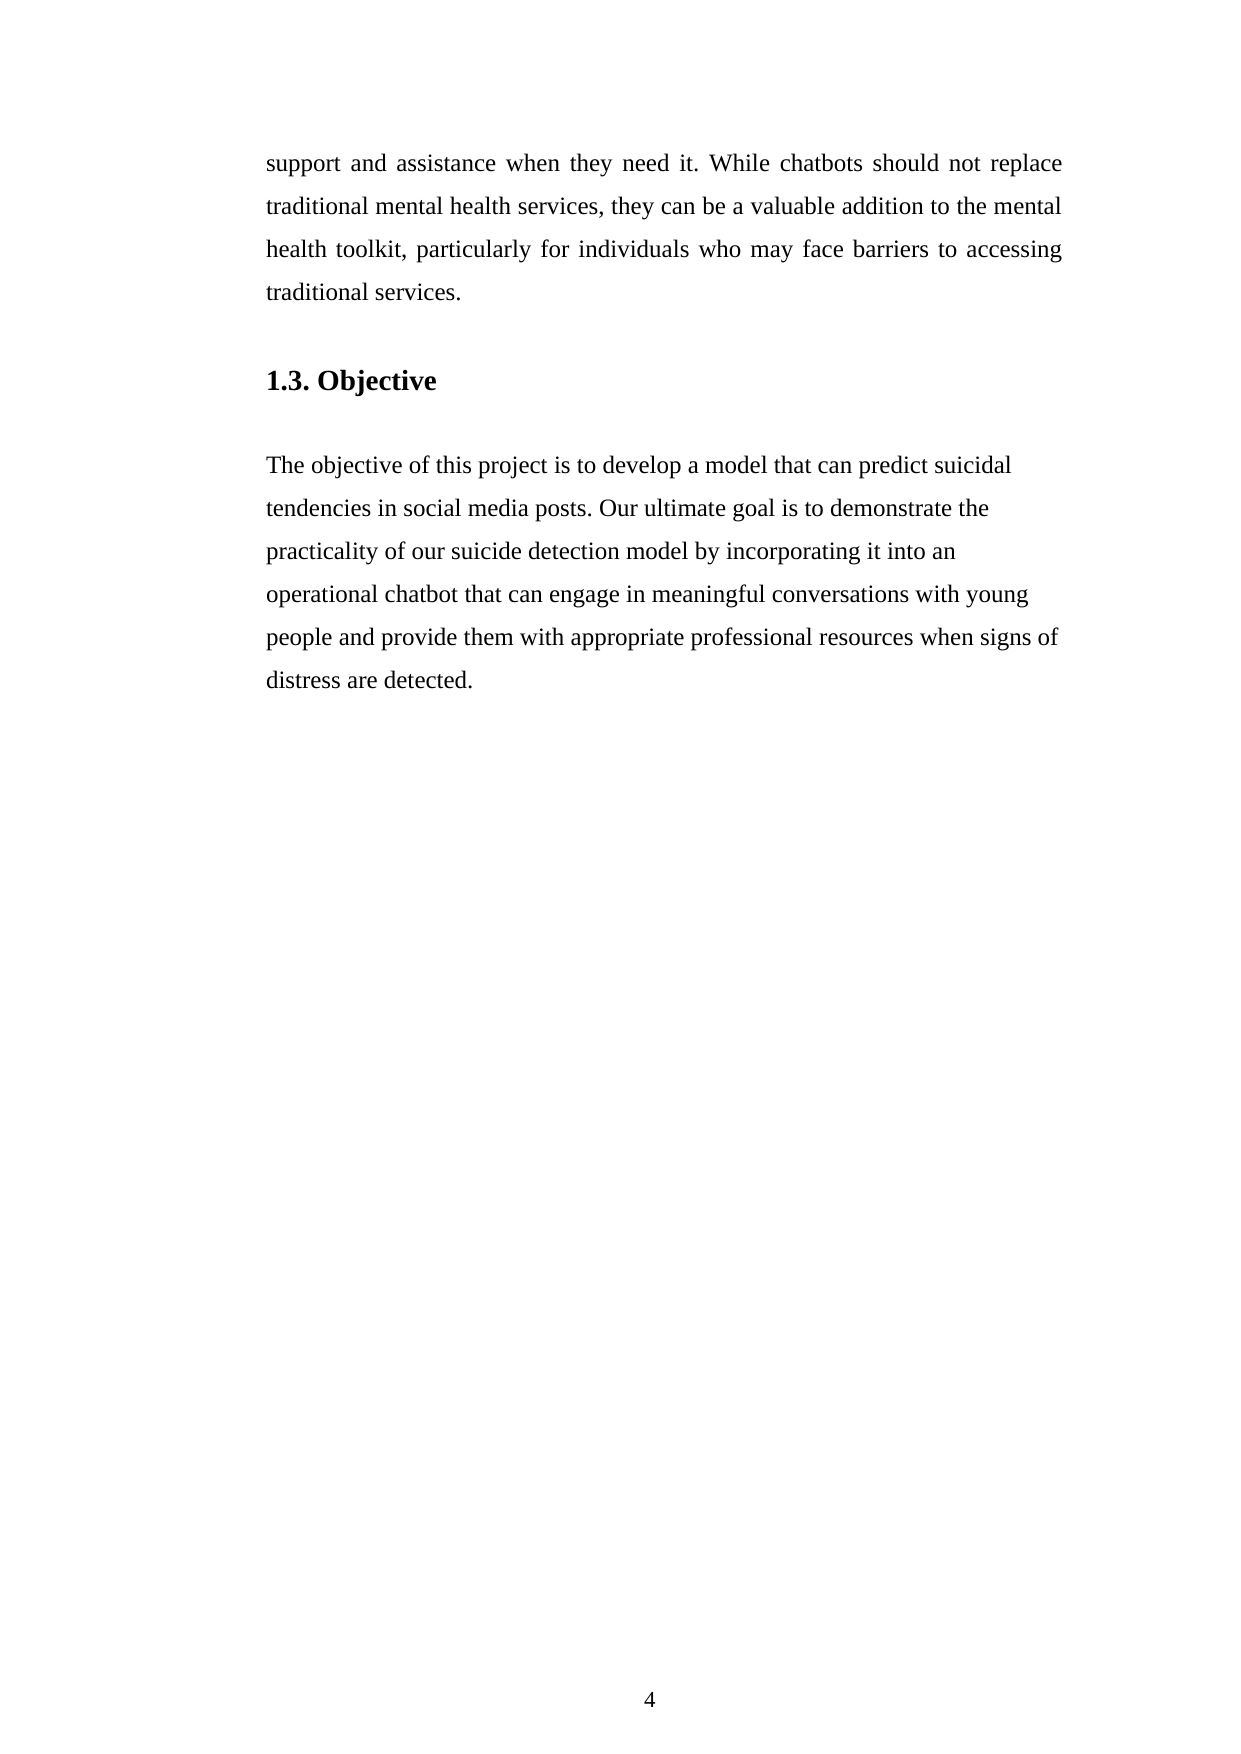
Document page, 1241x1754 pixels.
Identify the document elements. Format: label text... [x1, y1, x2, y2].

subtitle Objective [266, 363, 1063, 397]
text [266, 148, 1063, 306]
text The objective of this project is to develop a model that can predict suicidal tendencies in social media posts. Our ultimate goal is to demonstrate the practicality of our suicide detection model by incorporating it into an operational chatbot that can engage in meaningful conversations with young people and provide them with appropriate professional resources when signs of distress are detected. [266, 450, 1063, 694]
